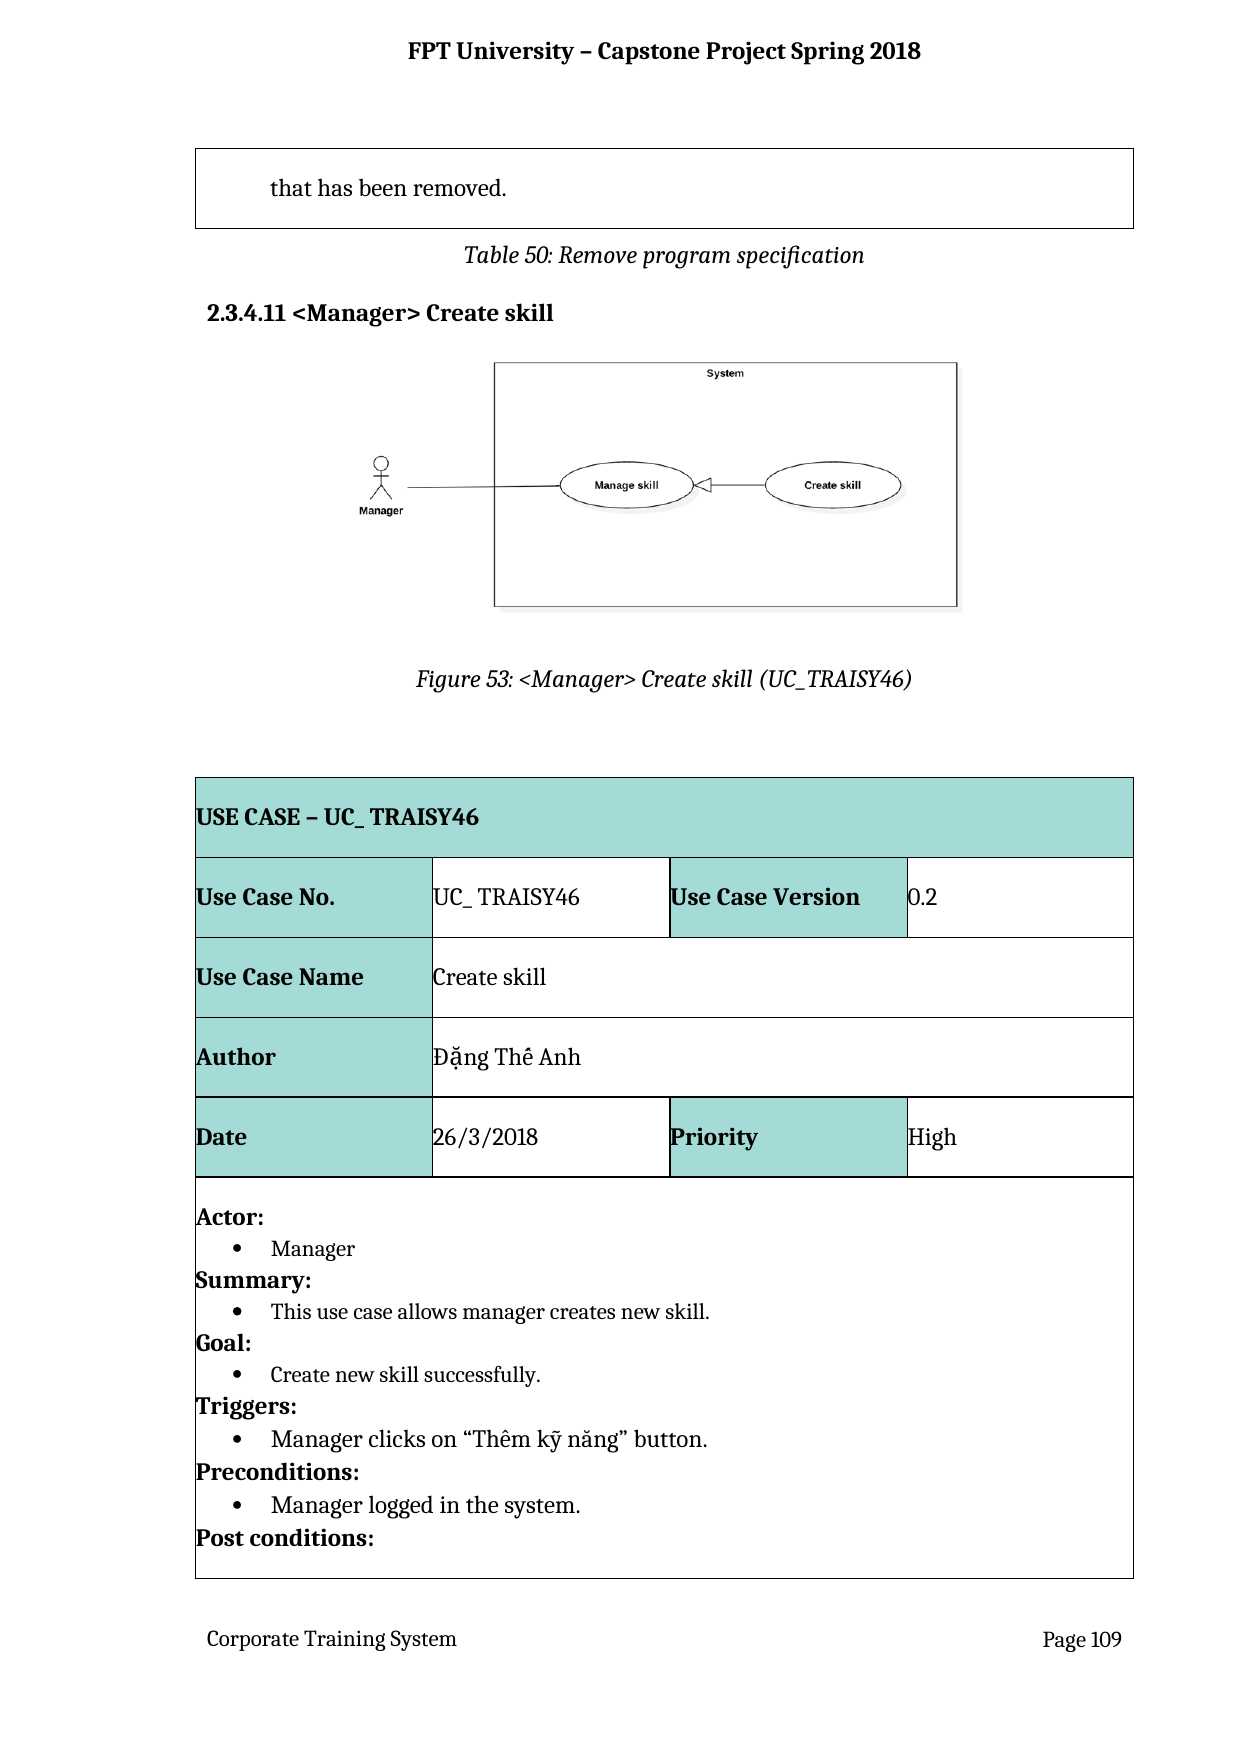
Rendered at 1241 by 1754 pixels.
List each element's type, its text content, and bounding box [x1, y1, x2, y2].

table_cell Đặng Thế Anh [433, 1018, 1133, 1096]
table_cell 0.2 [908, 858, 1133, 937]
text 2.3.4.11 <Manager> Create skill [207, 299, 1122, 328]
table_cell Use Case Version [671, 858, 907, 937]
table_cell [196, 149, 1133, 228]
table_cell Date [196, 1098, 432, 1176]
table_cell Create skill [433, 938, 1133, 1017]
table_cell Use Case No. [196, 858, 432, 937]
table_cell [196, 1178, 1133, 1578]
list Table : Remove program specification [207, 241, 1122, 270]
table_cell Priority [671, 1098, 907, 1176]
table_header USE CASE – UC_ TRAISY46 [196, 778, 1133, 857]
picture [336, 332, 993, 640]
table_cell UC_ TRAISY46 [433, 858, 669, 937]
table_cell 26/3/2018 [433, 1098, 669, 1176]
table_cell High [908, 1098, 1133, 1176]
text Figure 53: <Manager> Create skill (UC_TRAISY46) [207, 665, 1122, 694]
table_cell Use Case Name [196, 938, 432, 1017]
table_cell Author [196, 1018, 432, 1096]
